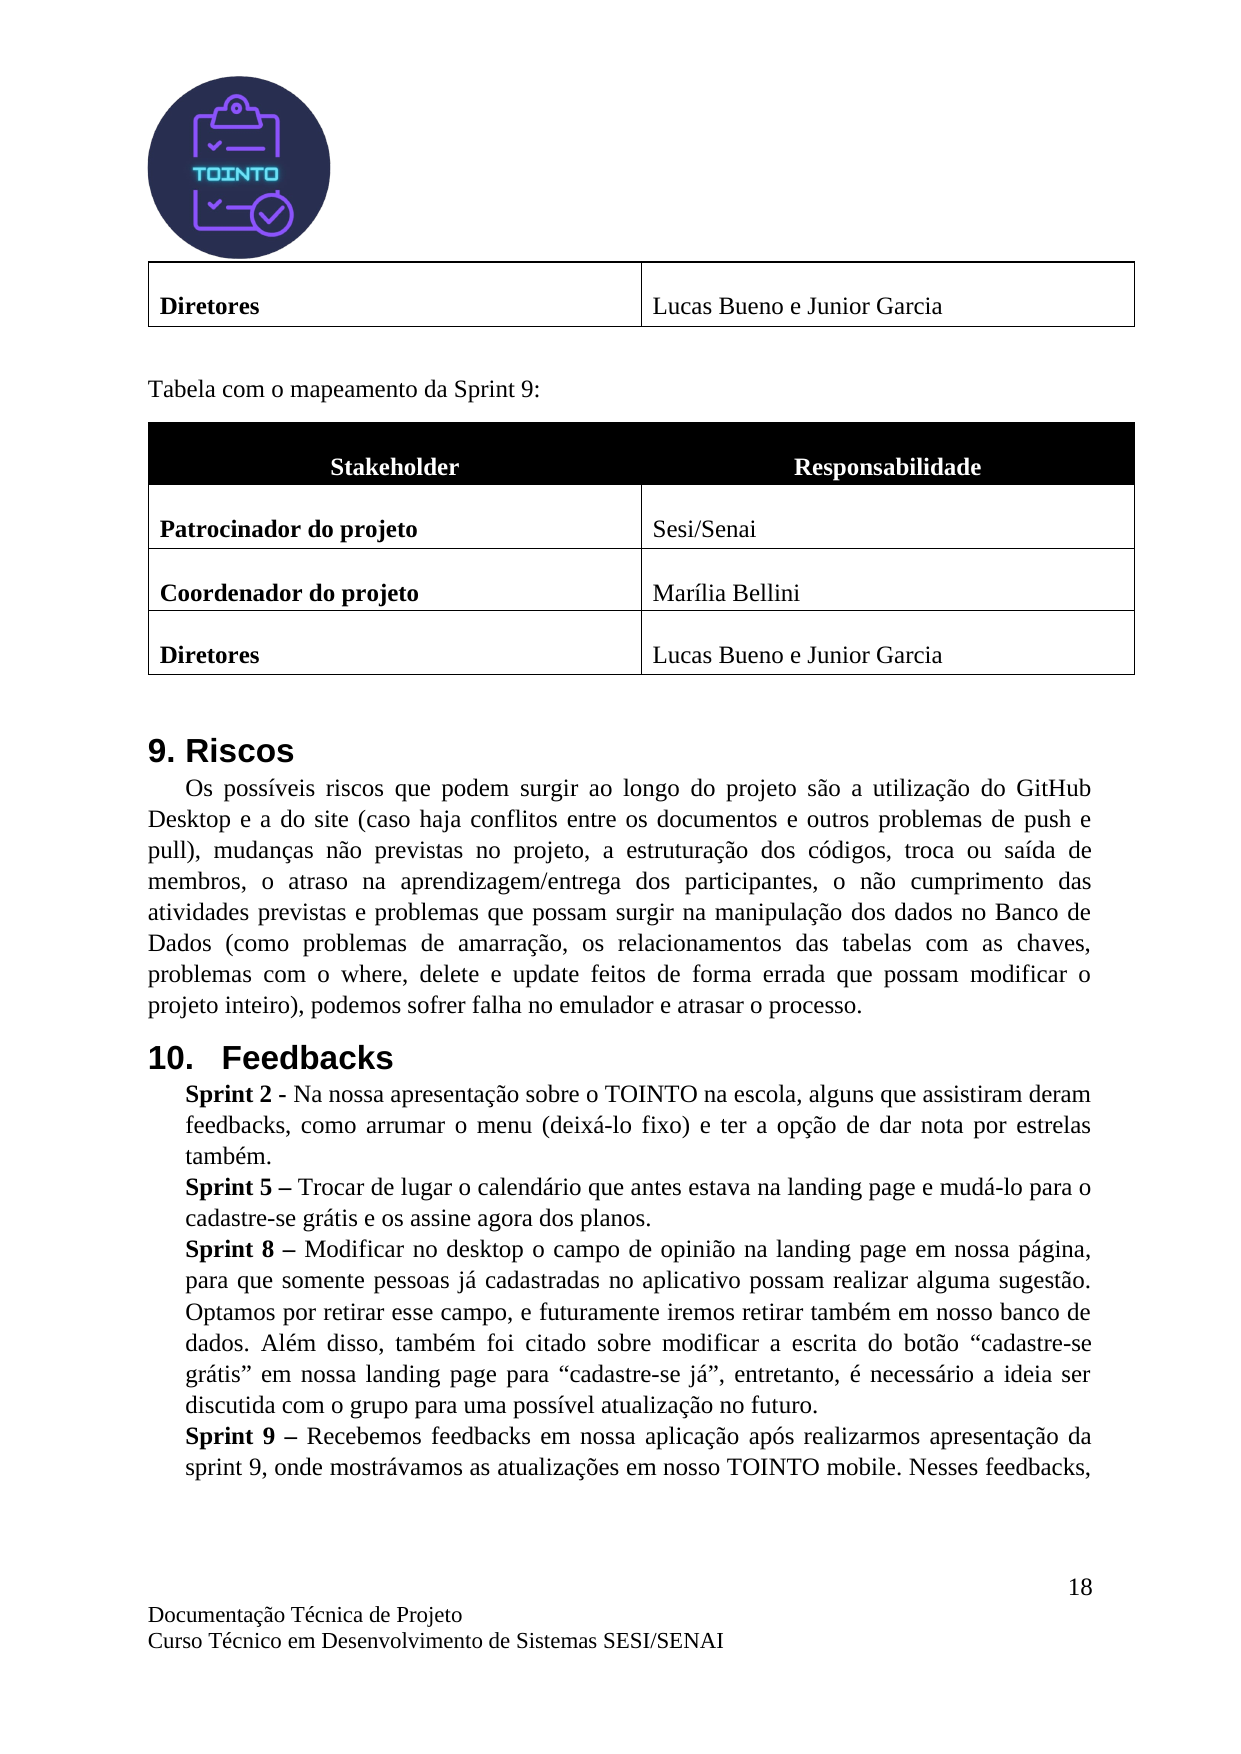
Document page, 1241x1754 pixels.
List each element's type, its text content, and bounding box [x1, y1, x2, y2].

list Sprint 8 – Modificar no desktop o campo de opinião na landing page em nossa página, para que somente pessoas já cadastradas no aplicativo possam realizar alguma sugestão. Optamos por retirar esse campo, e futuramente iremos retirar também em nosso banco de dados. Além disso, também foi citado sobre modificar a escrita do botão “cadastre-se grátis” em nossa landing page para “cadastre-se já”, entretanto, é necessário a ideia ser discutida com o grupo para uma possível atualização no futuro. [185, 1234, 1092, 1418]
table_cell Diretores [149, 611, 641, 674]
text Tabela com o mapeamento da Sprint 9: [148, 374, 1092, 403]
text Os possíveis riscos que podem surgir ao longo do projeto são a utilização do GitHub Desktop e a do site (caso haja conflitos entre os documentos e outros problemas de push e pull), mudanças não previstas no projeto, a estruturação dos códigos, troca ou saída de membros, o atraso na aprendizagem/entrega dos participantes, o não cumprimento das atividades previstas e problemas que possam surgir na manipulação dos dados no Banco de Dados (como problemas de amarração, os relacionamentos das tabelas com as chaves, problemas com o where, delete e update feitos de forma errada que possam modificar o projeto inteiro), podemos sofrer falha no emulador e atrasar o processo. [148, 773, 1092, 1019]
list Sprint 5 – Trocar de lugar o calendário que antes estava na landing page e mudá-lo para o cadastre-se grátis e os assine agora dos planos. [185, 1172, 1092, 1232]
table_cell Coordenador do projeto [149, 549, 641, 610]
table_cell Diretores [149, 263, 641, 326]
table_cell Marília Bellini [642, 549, 1134, 610]
table_cell Lucas Bueno e Junior Garcia [642, 611, 1134, 674]
subtitle Riscos [148, 731, 1092, 770]
list Feedbacks [148, 1038, 1092, 1076]
picture [147, 73, 336, 261]
table_header Responsabilidade [642, 423, 1134, 484]
table_header Stakeholder [149, 423, 641, 484]
list Sprint 2 - Na nossa apresentação sobre o TOINTO na escola, alguns que assistiram deram feedbacks, como arrumar o menu (deixá-lo fixo) e ter a opção de dar nota por estrelas também. [185, 1079, 1092, 1170]
table_cell Patrocinador do projeto [149, 485, 641, 548]
table_cell Sesi/Senai [642, 485, 1134, 548]
table_cell Lucas Bueno e Junior Garcia [642, 263, 1134, 326]
